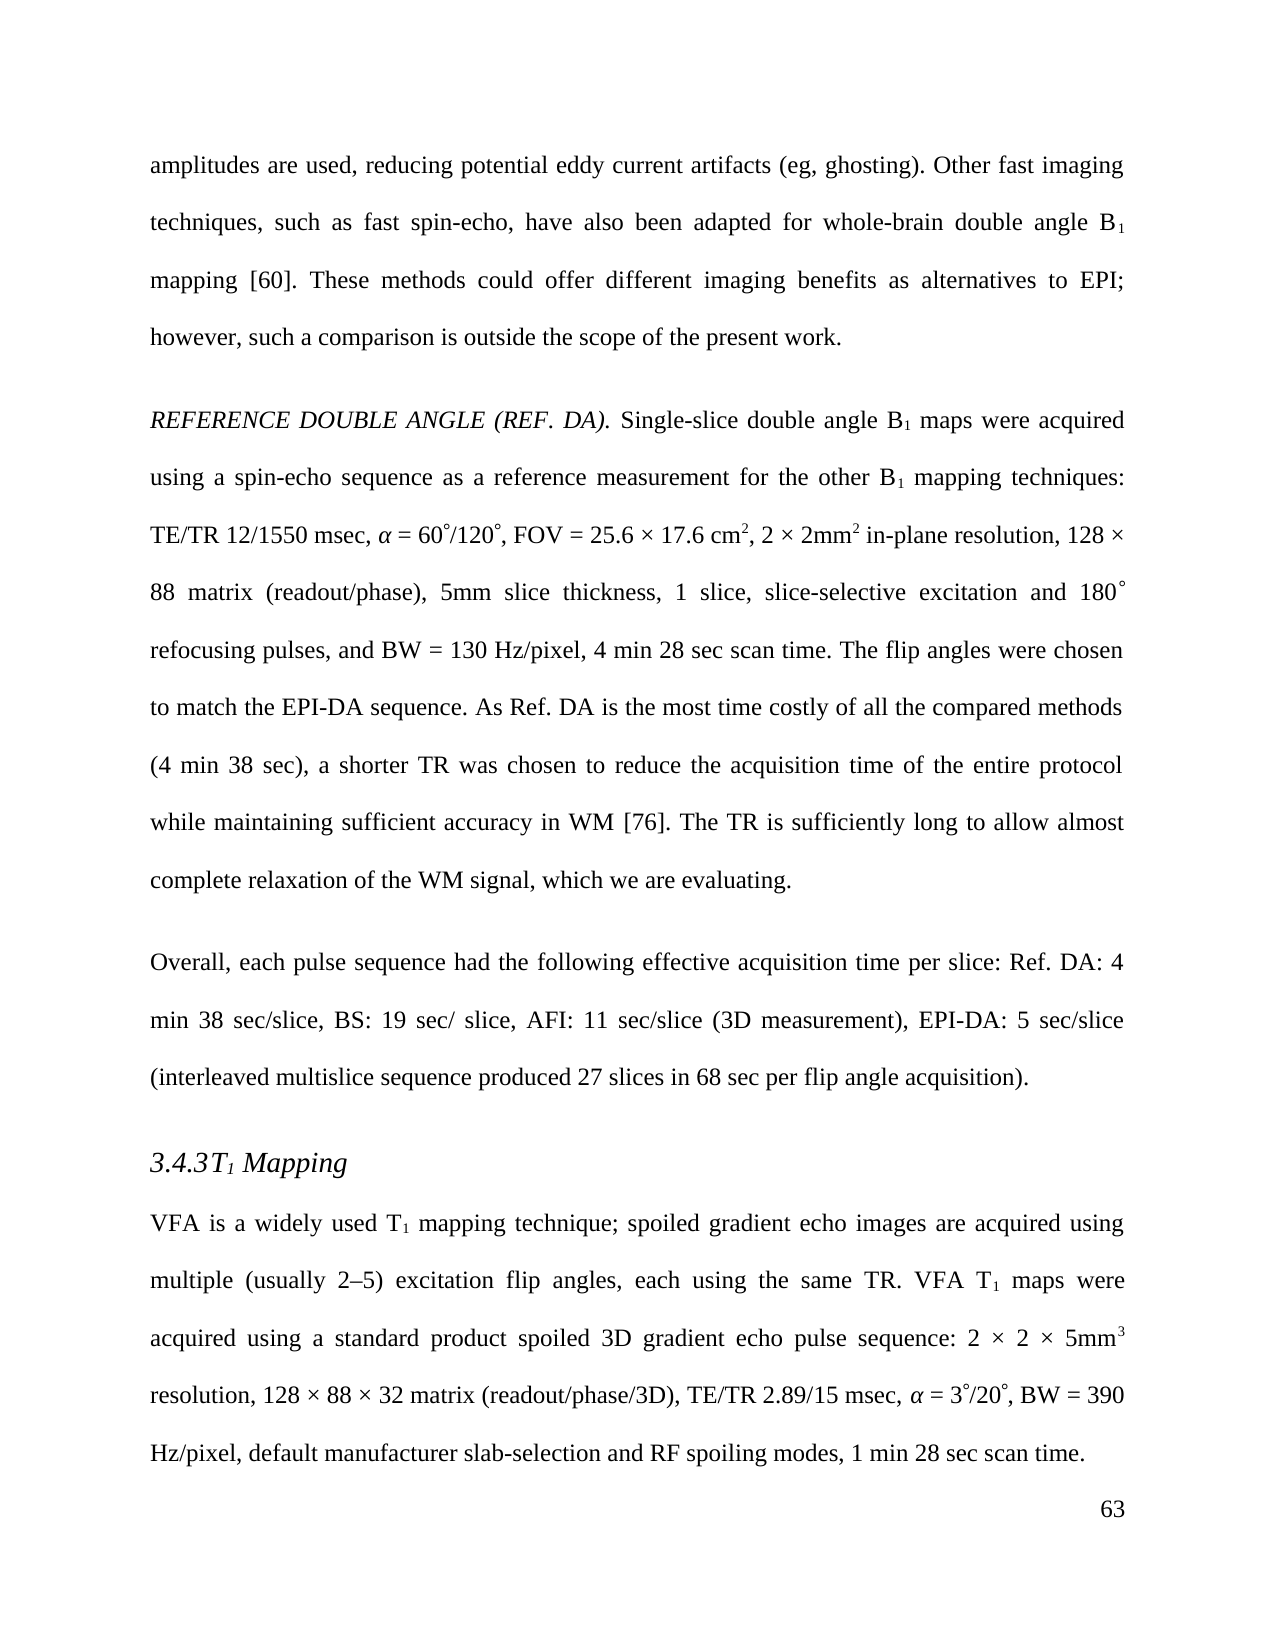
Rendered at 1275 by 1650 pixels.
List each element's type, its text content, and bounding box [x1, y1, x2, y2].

text Overall, each pulse sequence had the following effective acquisition time per slice: Ref. DA: 4 min 38 sec/slice, BS: 19 sec/ slice, AFI: 11 sec/slice (3D measurement), EPI-DA: 5 sec/slice (interleaved multislice sequence produced 27 slices in 68 sec per flip angle acquisition). [150, 947, 1125, 1091]
text REFERENCE DOUBLE ANGLE (REF. DA). Single-slice double angle B1 maps were acquired using a spin-echo sequence as a reference measurement for the other B1 mapping techniques: TE/TR 12/1550 msec, α = 60/120, FOV = 25.6 × 17.6 cm2, 2 × 2mm2 in-plane resolution, 128 × 88 matrix (readout/phase), 5mm slice thickness, 1 slice, slice-selective excitation and 180 refocusing pulses, and BW = 130 Hz/pixel, 4 min 28 sec scan time. The flip angles were chosen to match the EPI-DA sequence. As Ref. DA is the most time costly of all the compared methods (4 min 38 sec), a shorter TR was chosen to reduce the acquisition time of the entire protocol while maintaining sufficient accuracy in WM [76]. The TR is sufficiently long to allow almost complete relaxation of the WM signal, which we are evaluating. [150, 405, 1125, 894]
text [150, 150, 1125, 351]
subtitle T1 Mapping [150, 1145, 1125, 1178]
text VFA is a widely used T1 mapping technique; spoiled gradient echo images are acquired using multiple (usually 2–5) excitation flip angles, each using the same TR. VFA T1 maps were acquired using a standard product spoiled 3D gradient echo pulse sequence: 2 × 2 × 5mm3 resolution, 128 × 88 × 32 matrix (readout/phase/3D), TE/TR 2.89/15 msec, α = 3/20, BW = 390 Hz/pixel, default manufacturer slab-selection and RF spoiling modes, 1 min 28 sec scan time. [150, 1208, 1125, 1467]
